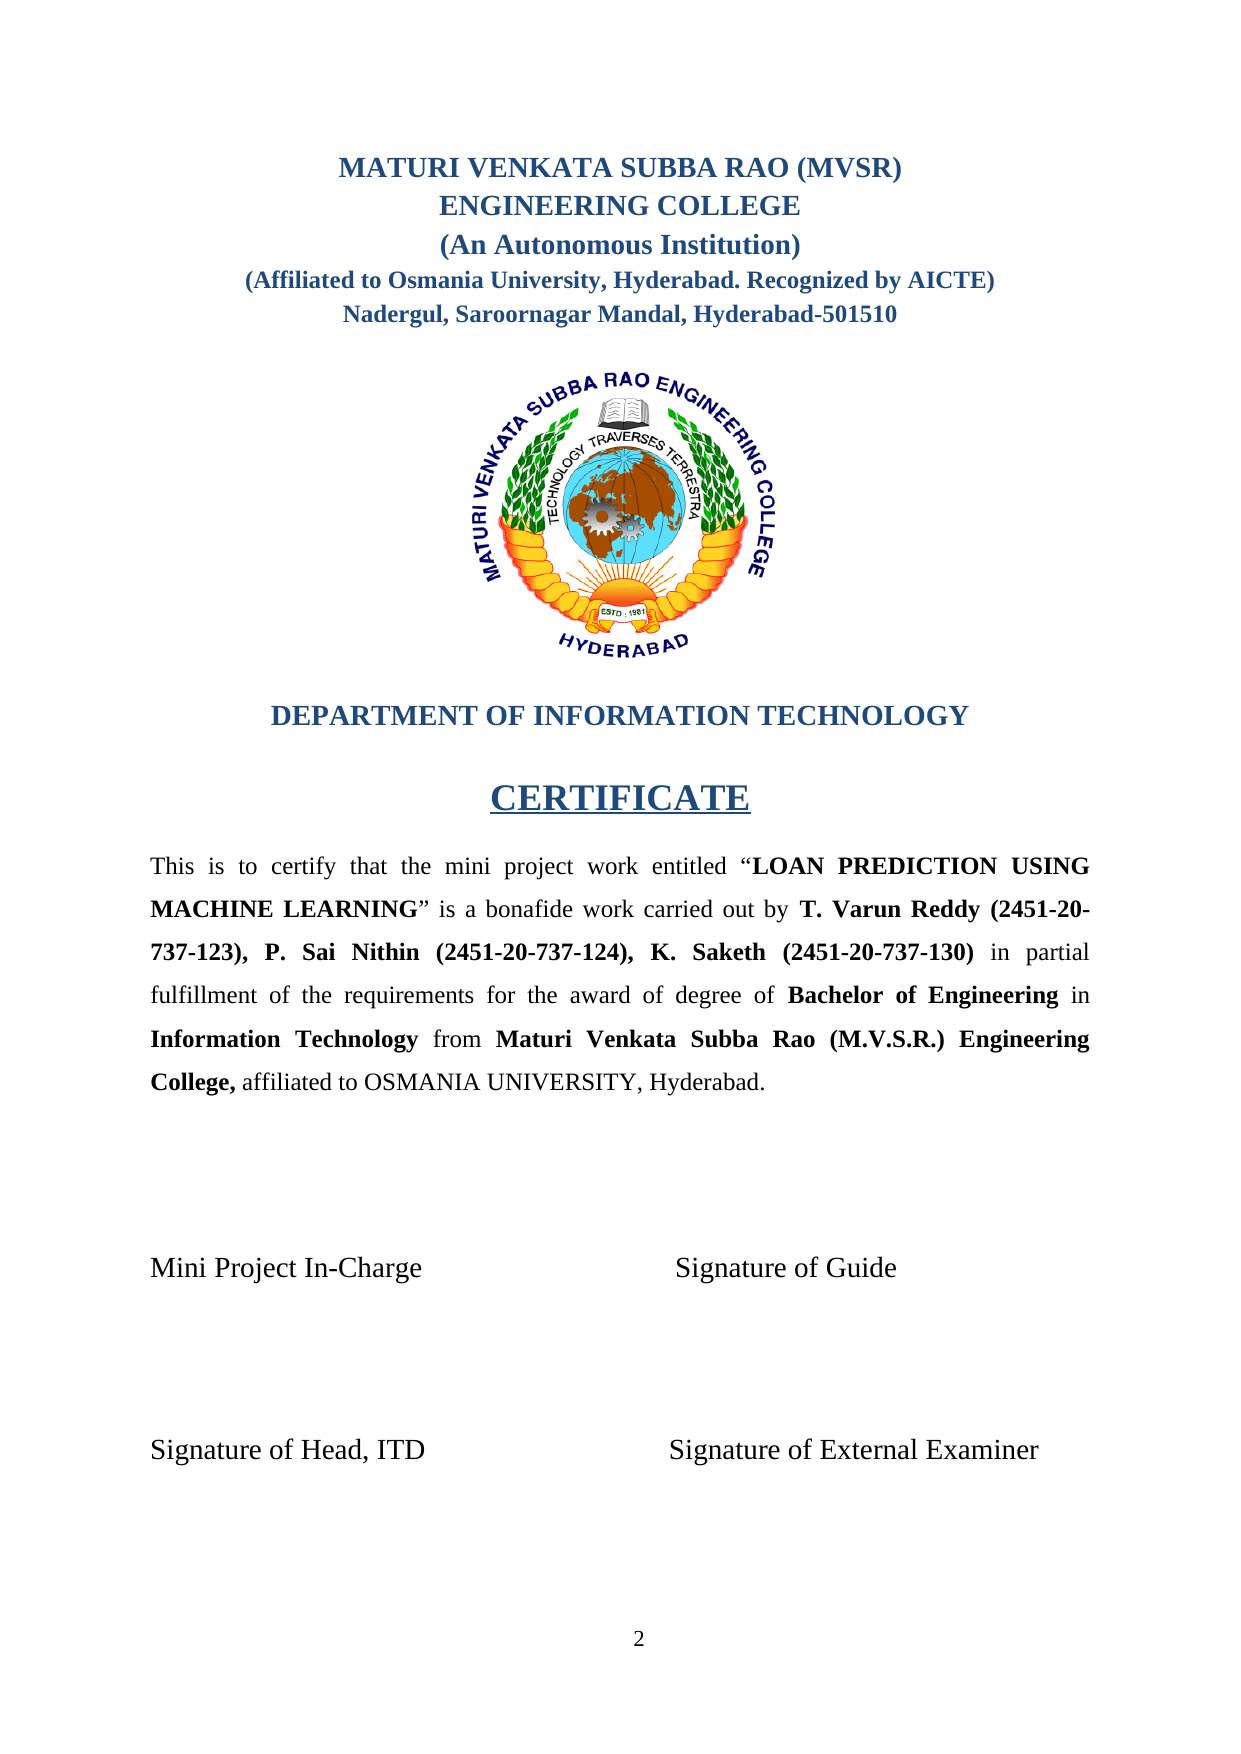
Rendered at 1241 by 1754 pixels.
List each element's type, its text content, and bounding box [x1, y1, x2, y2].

text MATURI VENKATA SUBBA RAO (MVSR) [150, 150, 1090, 183]
text (An Autonomous Institution) [150, 227, 1090, 261]
picture [465, 366, 782, 663]
text This is to certify that the mini project work entitled “LOAN PREDICTION USING MACHINE LEARNING” is a bonafide work carried out by T. Varun Reddy (2451-20-737-123), P. Sai Nithin (2451-20-737-124), K. Saketh (2451-20-737-130) in partial fulfillment of the requirements for the award of degree of Bachelor of Engineering in Information Technology from Maturi Venkata Subba Rao (M.V.S.R.) Engineering College, affiliated to OSMANIA UNIVERSITY, Hyderabad. [150, 851, 1090, 1096]
text CERTIFICATE [150, 775, 1090, 818]
text ENGINEERING COLLEGE [150, 188, 1090, 222]
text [150, 299, 1090, 327]
text Mini Project In-Charge Signature of Guide [150, 1250, 1090, 1283]
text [150, 266, 1090, 294]
text DEPARTMENT OF INFORMATION TECHNOLOGY [150, 698, 1090, 732]
text Signature of Head, ITD Signature of External Examiner [150, 1432, 1090, 1466]
